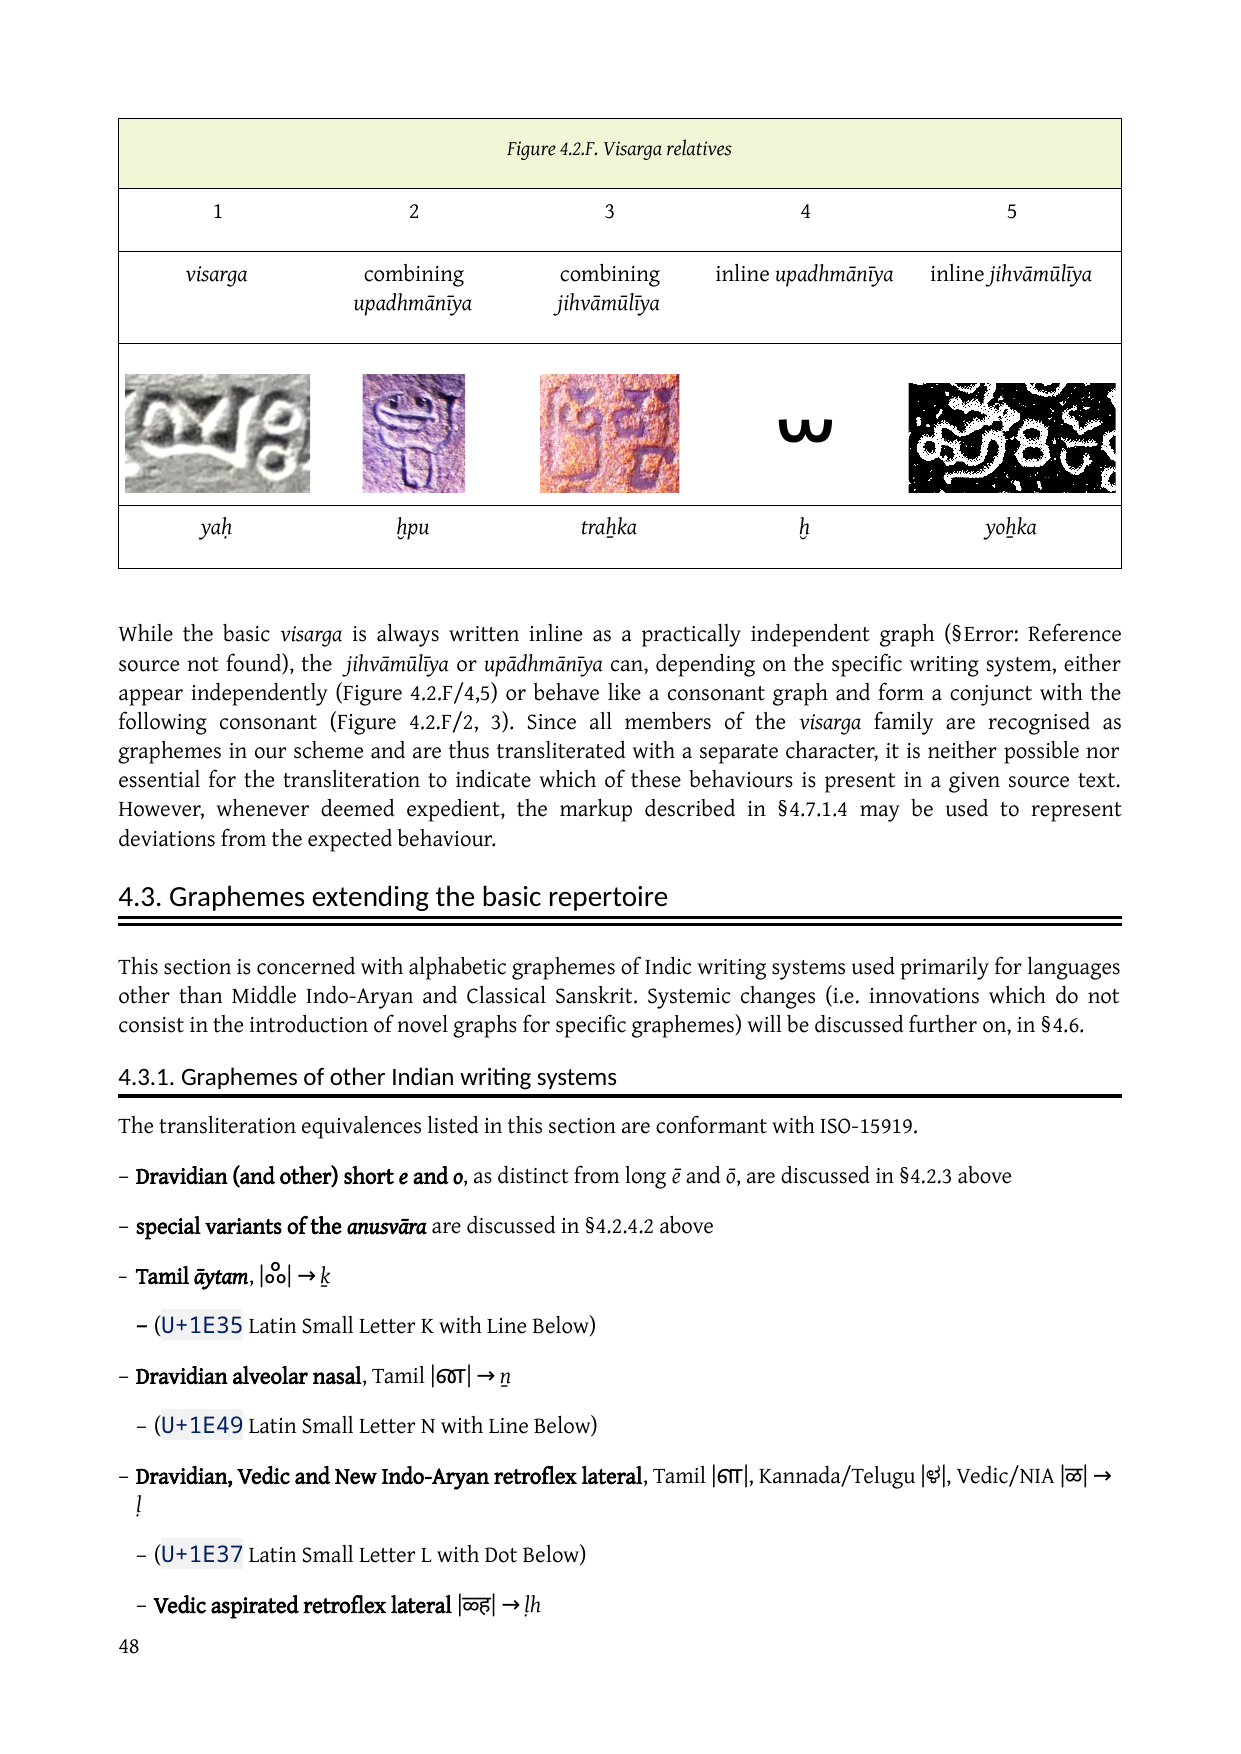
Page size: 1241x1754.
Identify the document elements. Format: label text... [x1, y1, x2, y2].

picture [362, 374, 465, 493]
list Vedic aspirated retroflex lateral |ळ्ह| → ḷh [136, 1589, 1122, 1618]
text This section is concerned with alphabetic graphemes of Indic writing systems used primarily for languages other than Middle Indo-Aryan and Classical Sanskrit. Systemic changes (i.e. innovations which do not consist in the introduction of novel graphs for specific graphemes) will be discussed further on, in §4.6. [118, 951, 1122, 1038]
table_cell visarga [119, 252, 316, 343]
table_cell ᳶ [709, 344, 902, 504]
table_cell ḫpu [316, 506, 511, 567]
table_cell [511, 344, 708, 504]
picture [908, 383, 1116, 493]
list Dravidian, Vedic and New Indo-Aryan retroflex lateral, Tamil |ள|, Kannada/Telugu |ಳ|, Vedic/NIA |ळ| → ḷ [118, 1460, 1122, 1518]
subtitle Graphemes extending the basic repertoire [118, 877, 1122, 916]
list special variants of the anusvāra are discussed in §4.2.4.2 above [118, 1210, 1122, 1239]
table_cell 1 [119, 189, 316, 251]
list Dravidian (and other) short e and o, as distinct from long ē and ō, are discussed in §4.2.3 above [118, 1160, 1122, 1189]
list Tamil āytam, |ஃ| → ḵ [118, 1260, 1122, 1289]
subtitle Graphemes of other Indian writing systems [118, 1059, 1122, 1094]
table_cell [903, 344, 1121, 504]
list (U+1E49 Latin Small Letter N with Line Below) [243, 1410, 1122, 1439]
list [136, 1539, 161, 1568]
table_header Figure 4.2.C. Visarga relatives [119, 119, 1121, 188]
list (U+1E35 Latin Small Letter K with Line Below) [243, 1310, 1122, 1339]
table_cell [119, 344, 316, 504]
table_cell 3 [511, 189, 708, 251]
table_cell combining jihvāmūlīya [511, 252, 708, 343]
picture [125, 374, 311, 493]
table_cell traẖka [511, 506, 708, 567]
picture [540, 374, 680, 493]
table_cell 5 [903, 189, 1121, 251]
table_cell inline jihvāmūlīya [903, 252, 1121, 343]
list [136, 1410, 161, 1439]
table_cell yaḥ [119, 506, 316, 567]
table_cell 2 [316, 189, 511, 251]
list (U+1E37 Latin Small Letter L with Dot Below) [243, 1539, 1122, 1568]
table_cell combining upadhmānīya [316, 252, 511, 343]
table_cell ḫ [709, 506, 902, 567]
table_cell 4 [709, 189, 902, 251]
text The transliteration equivalences listed in this section are conformant with ISO-15919. [118, 1110, 1122, 1139]
list Dravidian alveolar nasal, Tamil |ன| → ṉ [118, 1360, 1122, 1389]
table_cell [316, 344, 511, 504]
table_cell inline upadhmānīya [709, 252, 902, 343]
table_cell yoẖka [903, 506, 1121, 567]
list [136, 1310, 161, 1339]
